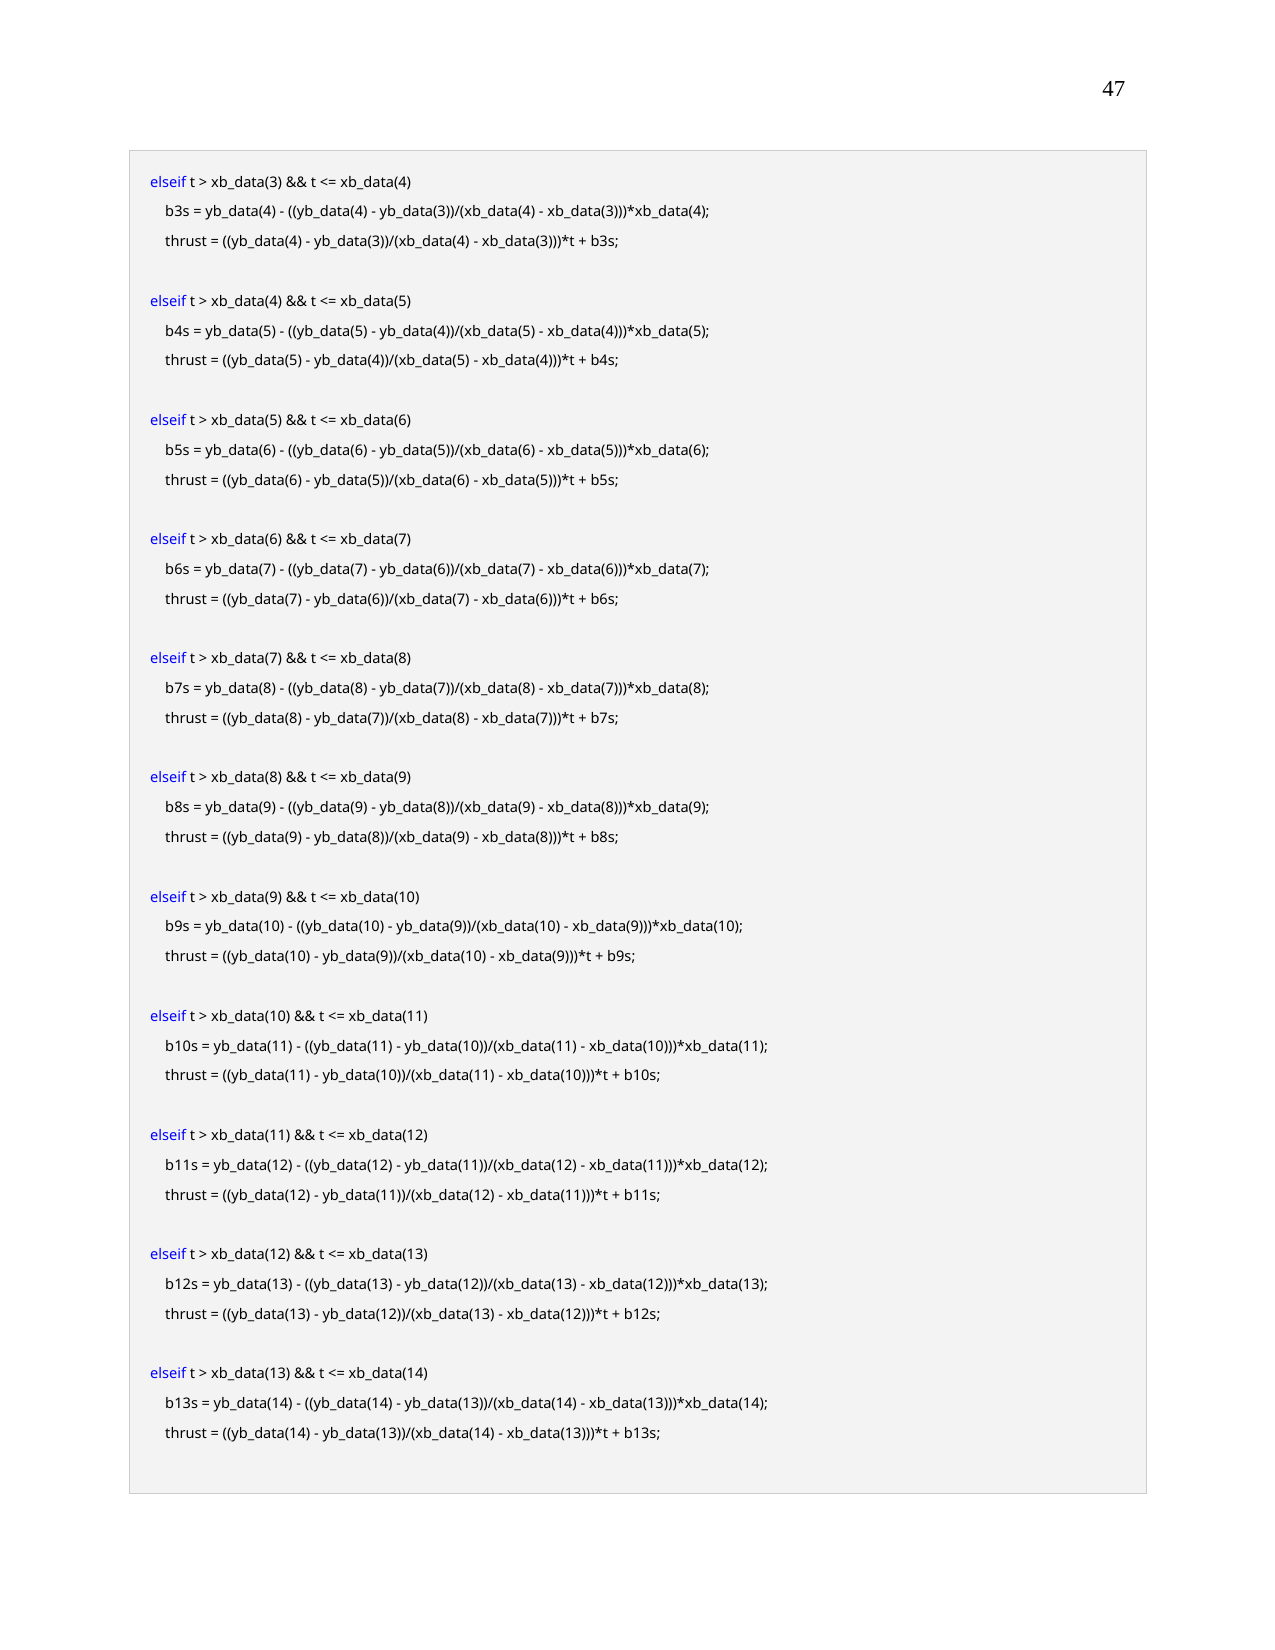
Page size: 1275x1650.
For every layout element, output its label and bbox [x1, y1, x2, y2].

text [130, 151, 1146, 1493]
